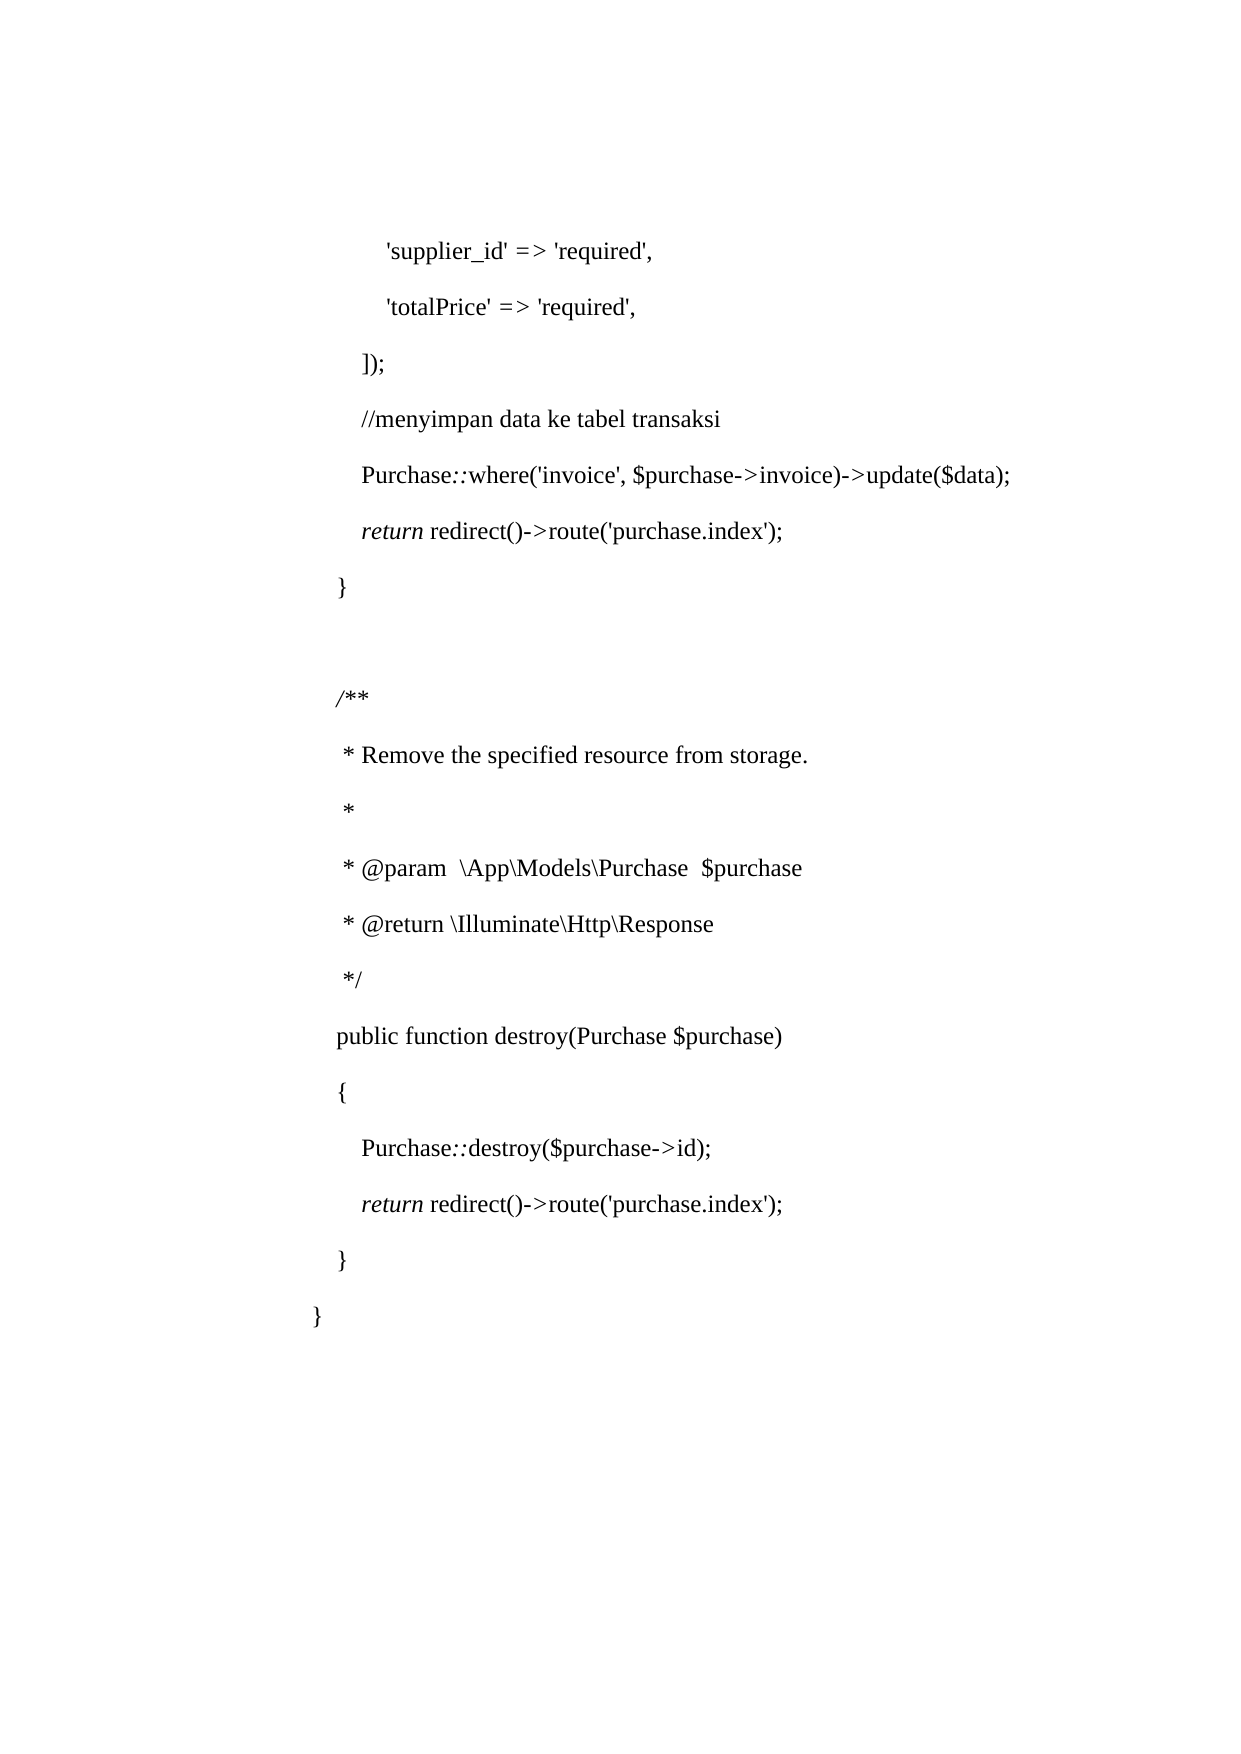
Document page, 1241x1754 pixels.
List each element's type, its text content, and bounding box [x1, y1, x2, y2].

subtitle return redirect()->route('purchase.index'); [311, 1189, 1063, 1218]
subtitle } [311, 1301, 1063, 1330]
subtitle //menyimpan data ke tabel transaksi [311, 404, 1063, 433]
subtitle { [311, 1077, 1063, 1106]
subtitle Purchase::where('invoice', $purchase->invoice)->update($data); [311, 460, 1063, 489]
subtitle ]); [311, 348, 1063, 377]
subtitle * [311, 797, 1063, 825]
subtitle * Remove the specified resource from storage. [311, 741, 1063, 769]
subtitle /** [311, 684, 1063, 713]
subtitle Purchase::destroy($purchase->id); [311, 1133, 1063, 1162]
subtitle * @param \App\Models\Purchase $purchase [311, 853, 1063, 881]
subtitle } [311, 1245, 1063, 1274]
subtitle return redirect()->route('purchase.index'); [311, 516, 1063, 545]
subtitle */ [311, 965, 1063, 993]
subtitle 'supplier_id' => 'required', [311, 236, 1063, 265]
subtitle } [311, 572, 1063, 601]
subtitle 'totalPrice' => 'required', [311, 292, 1063, 321]
subtitle public function destroy(Purchase $purchase) [311, 1021, 1063, 1049]
subtitle * @return \Illuminate\Http\Response [311, 909, 1063, 937]
